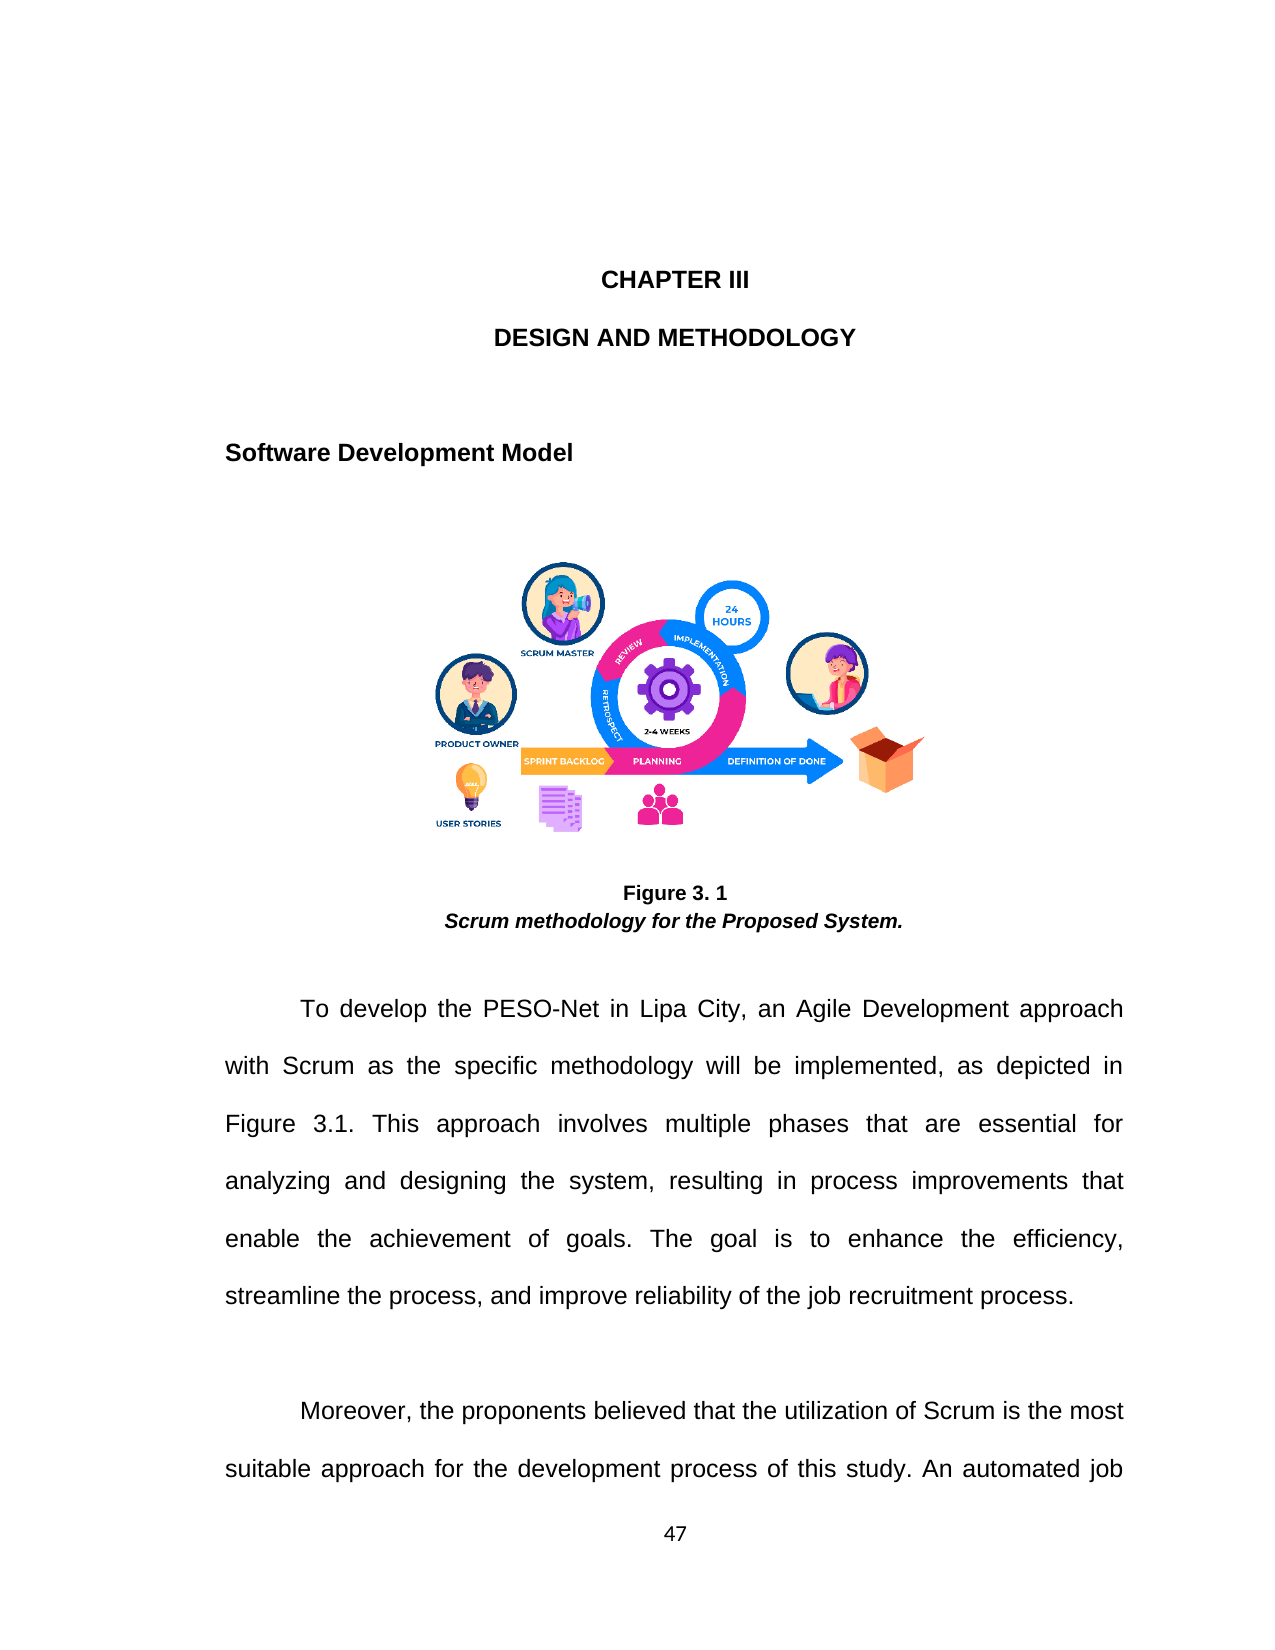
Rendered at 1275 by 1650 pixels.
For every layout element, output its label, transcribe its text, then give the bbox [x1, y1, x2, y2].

text Scrum methodology for [225, 908, 1125, 932]
text 1 [225, 881, 1125, 905]
picture [405, 496, 942, 853]
